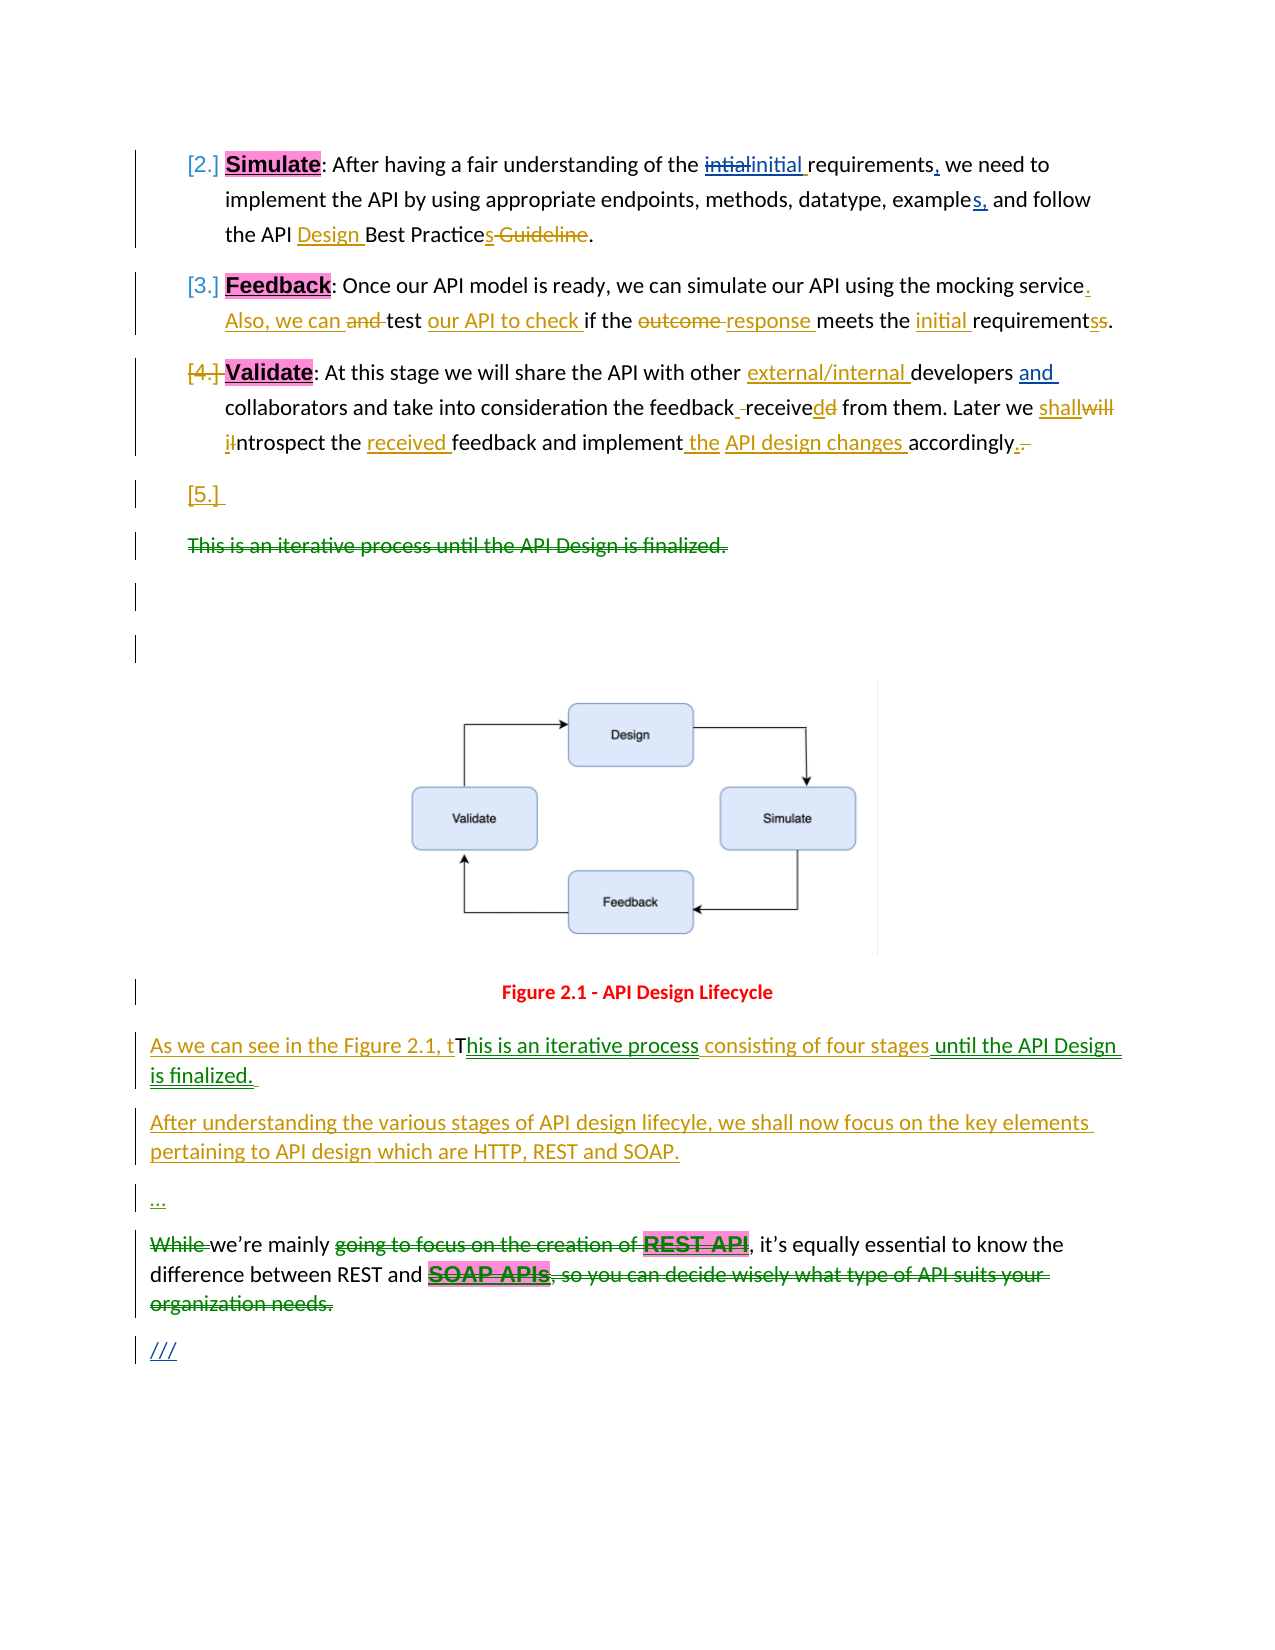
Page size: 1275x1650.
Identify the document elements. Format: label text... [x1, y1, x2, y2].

picture [396, 681, 879, 955]
text Validate: At this stage we will share the API with other developers collaborators and take into consideration the feedbackreceive from them. Later we ntrospect the feedback and implement accordingly [187, 358, 1125, 456]
text Figure 2.1 - API Design Lifecycle [150, 979, 1125, 1005]
text Feedback: Once our API model is ready, we can simulate our API using the mocking service test if the meets the requirement. [187, 272, 1125, 335]
text Simulate: After having a fair understanding of the requirements we need to implement the API by using appropriate endpoints, methods, datatype, example and follow the API Best Practice. [187, 150, 1125, 248]
